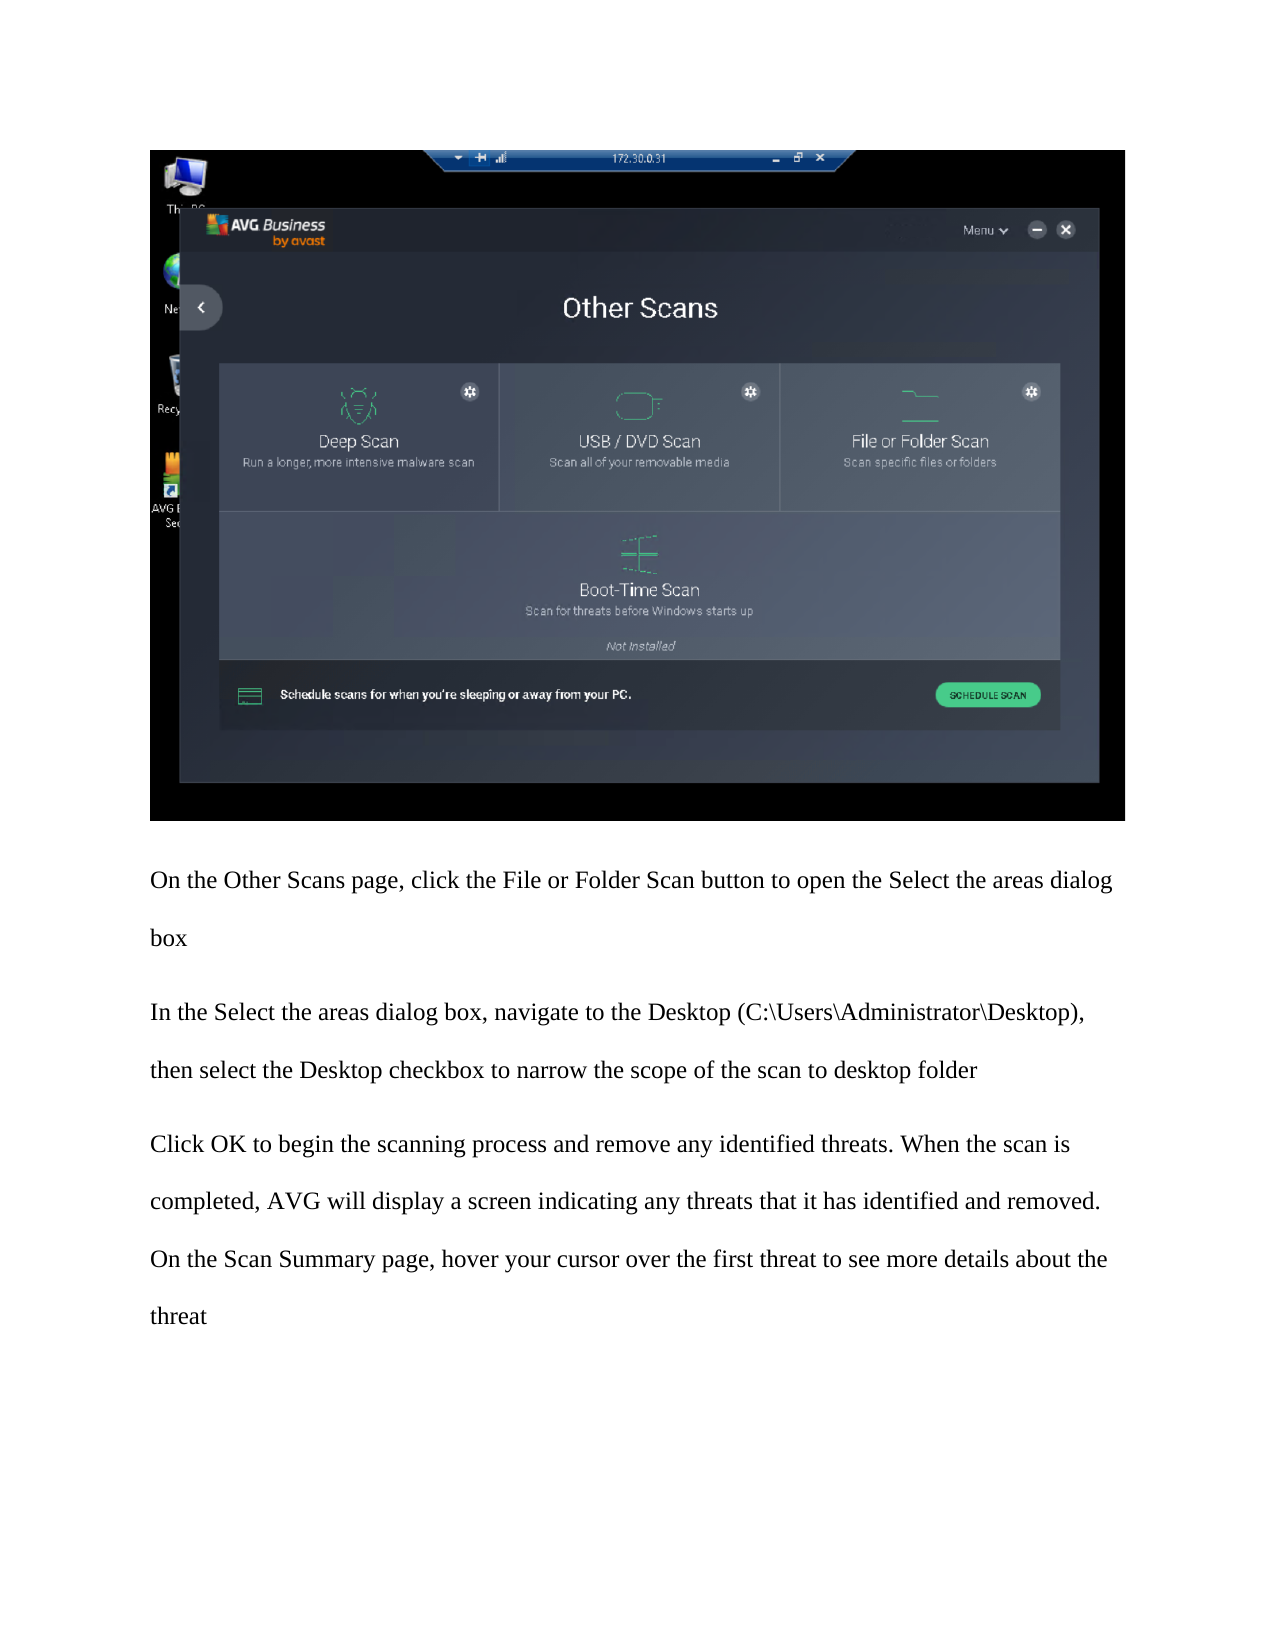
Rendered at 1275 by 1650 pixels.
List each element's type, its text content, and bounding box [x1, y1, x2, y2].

text In the Select the areas dialog box, navigate to the Desktop (C:\Users\Administrator\Desktop), then select the Desktop checkbox to narrow the scope of the scan to desktop folder [150, 997, 1125, 1083]
text Click OK to begin the scanning process and remove any identified threats. When the scan is completed, AVG will display a screen indicating any threats that it has identified and removed. On the Scan Summary page, hover your cursor over the first threat to see more details about the threat [150, 1129, 1125, 1330]
picture [150, 150, 1125, 821]
text On the Other Scans page, click the File or Folder Scan button to open the Select the areas dialog box [150, 866, 1125, 952]
